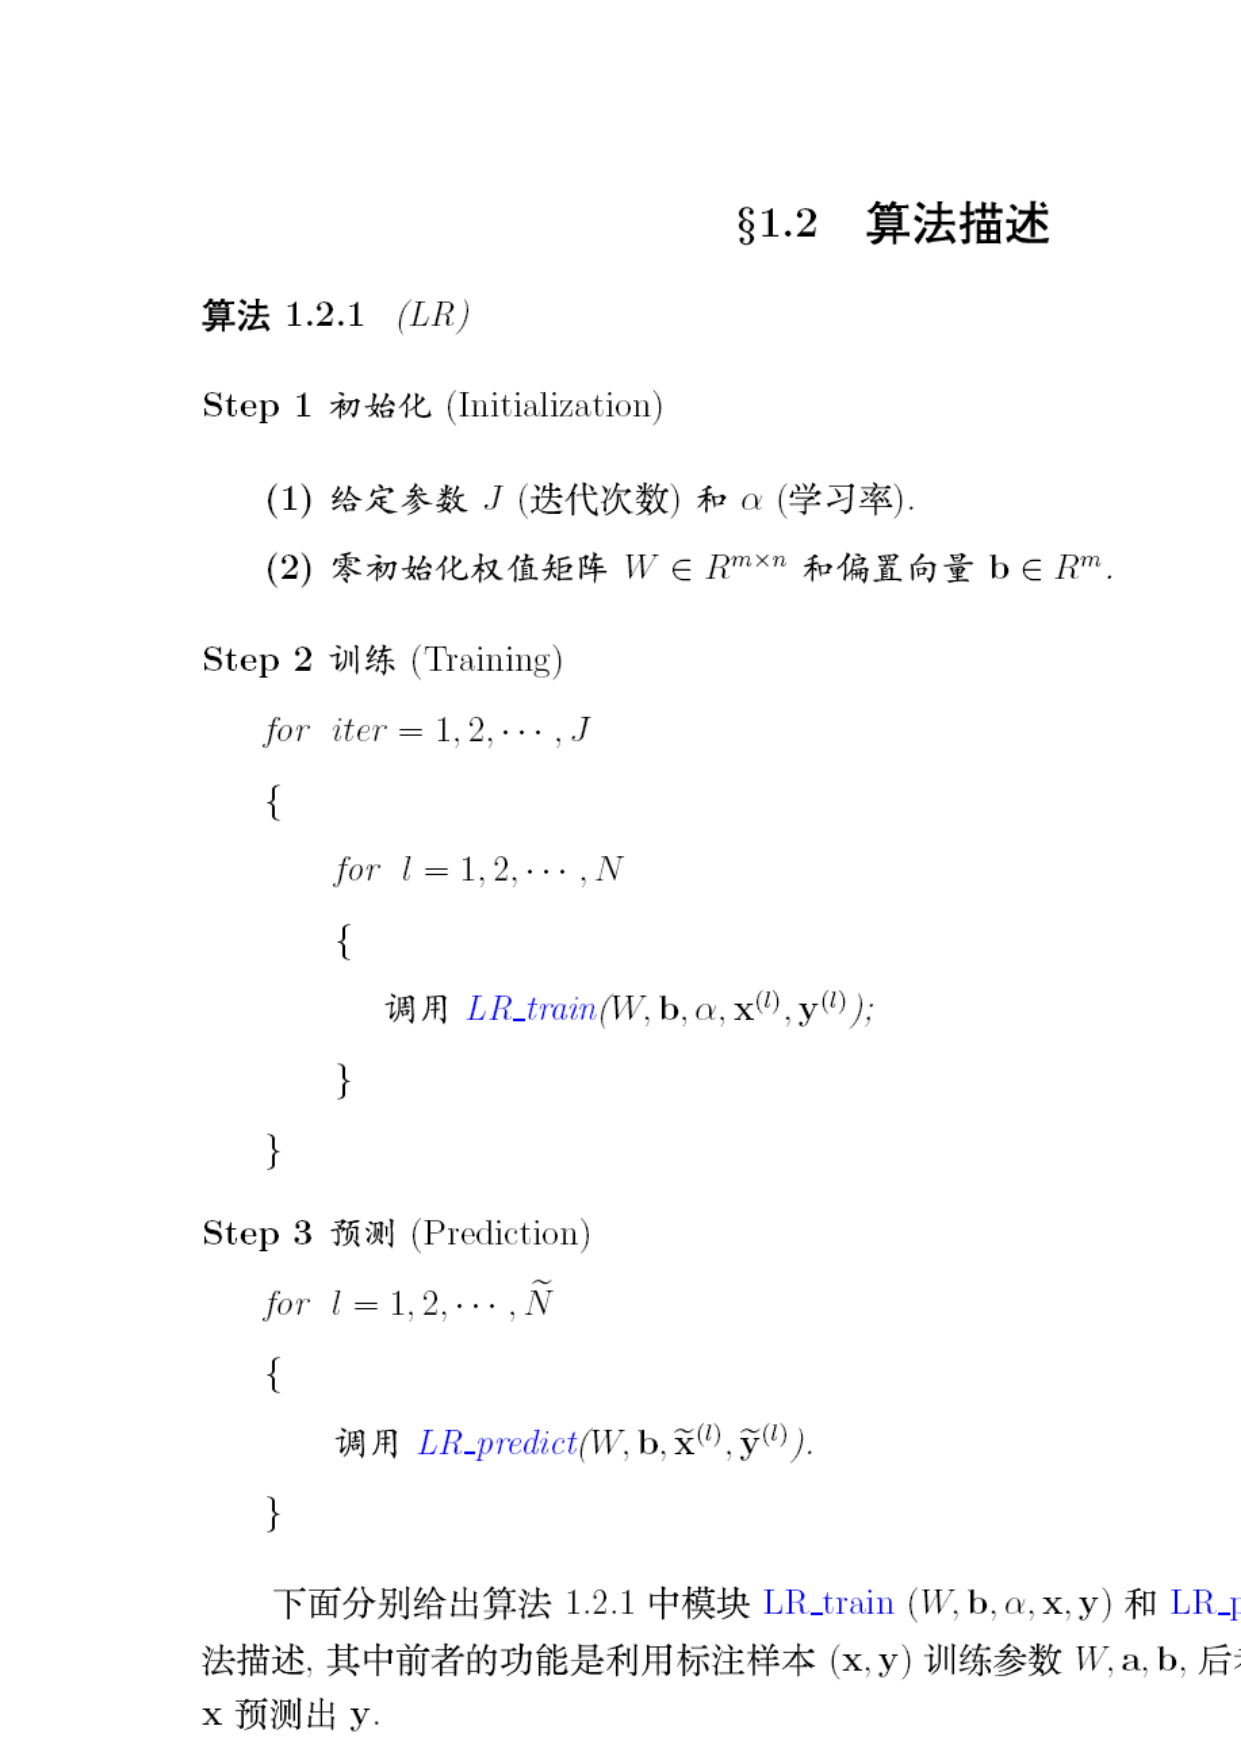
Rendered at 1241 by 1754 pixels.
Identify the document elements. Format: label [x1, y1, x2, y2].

picture [187, 165, 1241, 1754]
